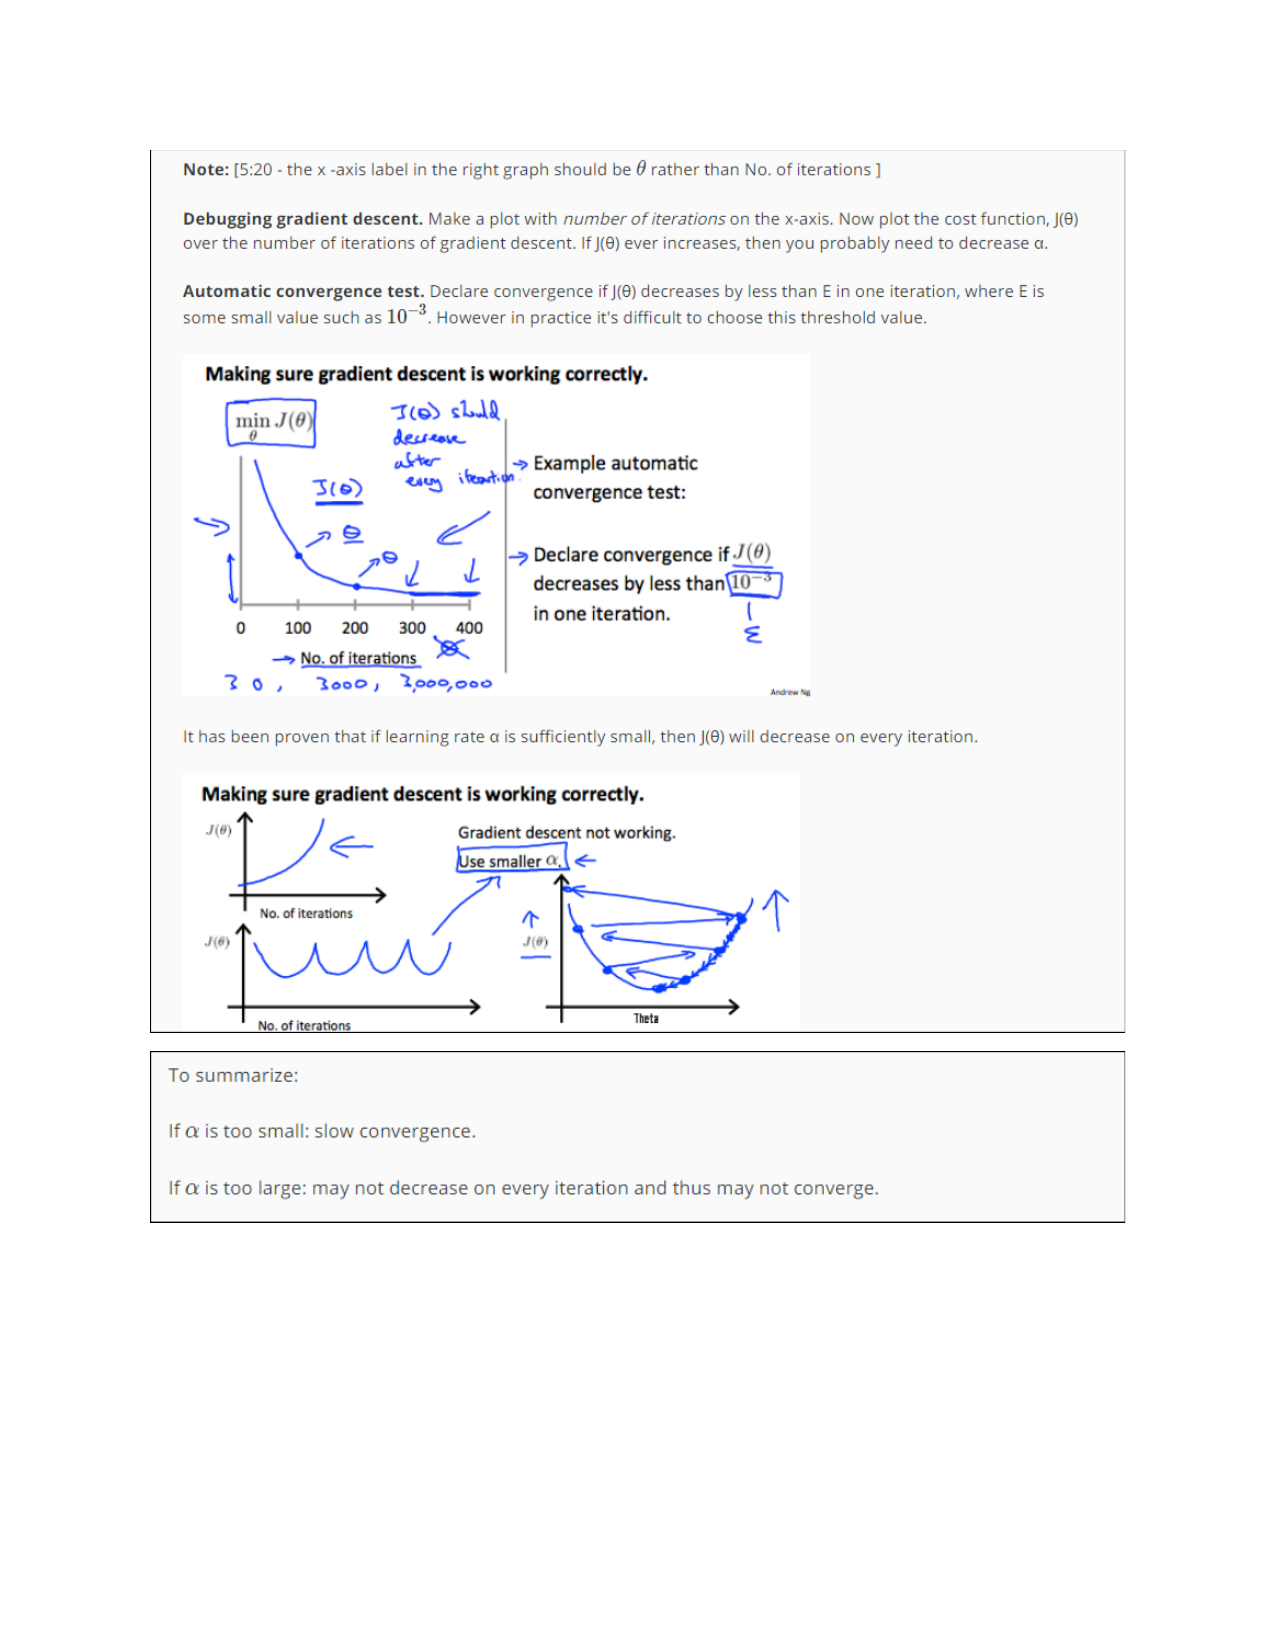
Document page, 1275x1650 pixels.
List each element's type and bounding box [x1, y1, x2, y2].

picture [150, 1051, 1125, 1223]
picture [150, 150, 1125, 1033]
